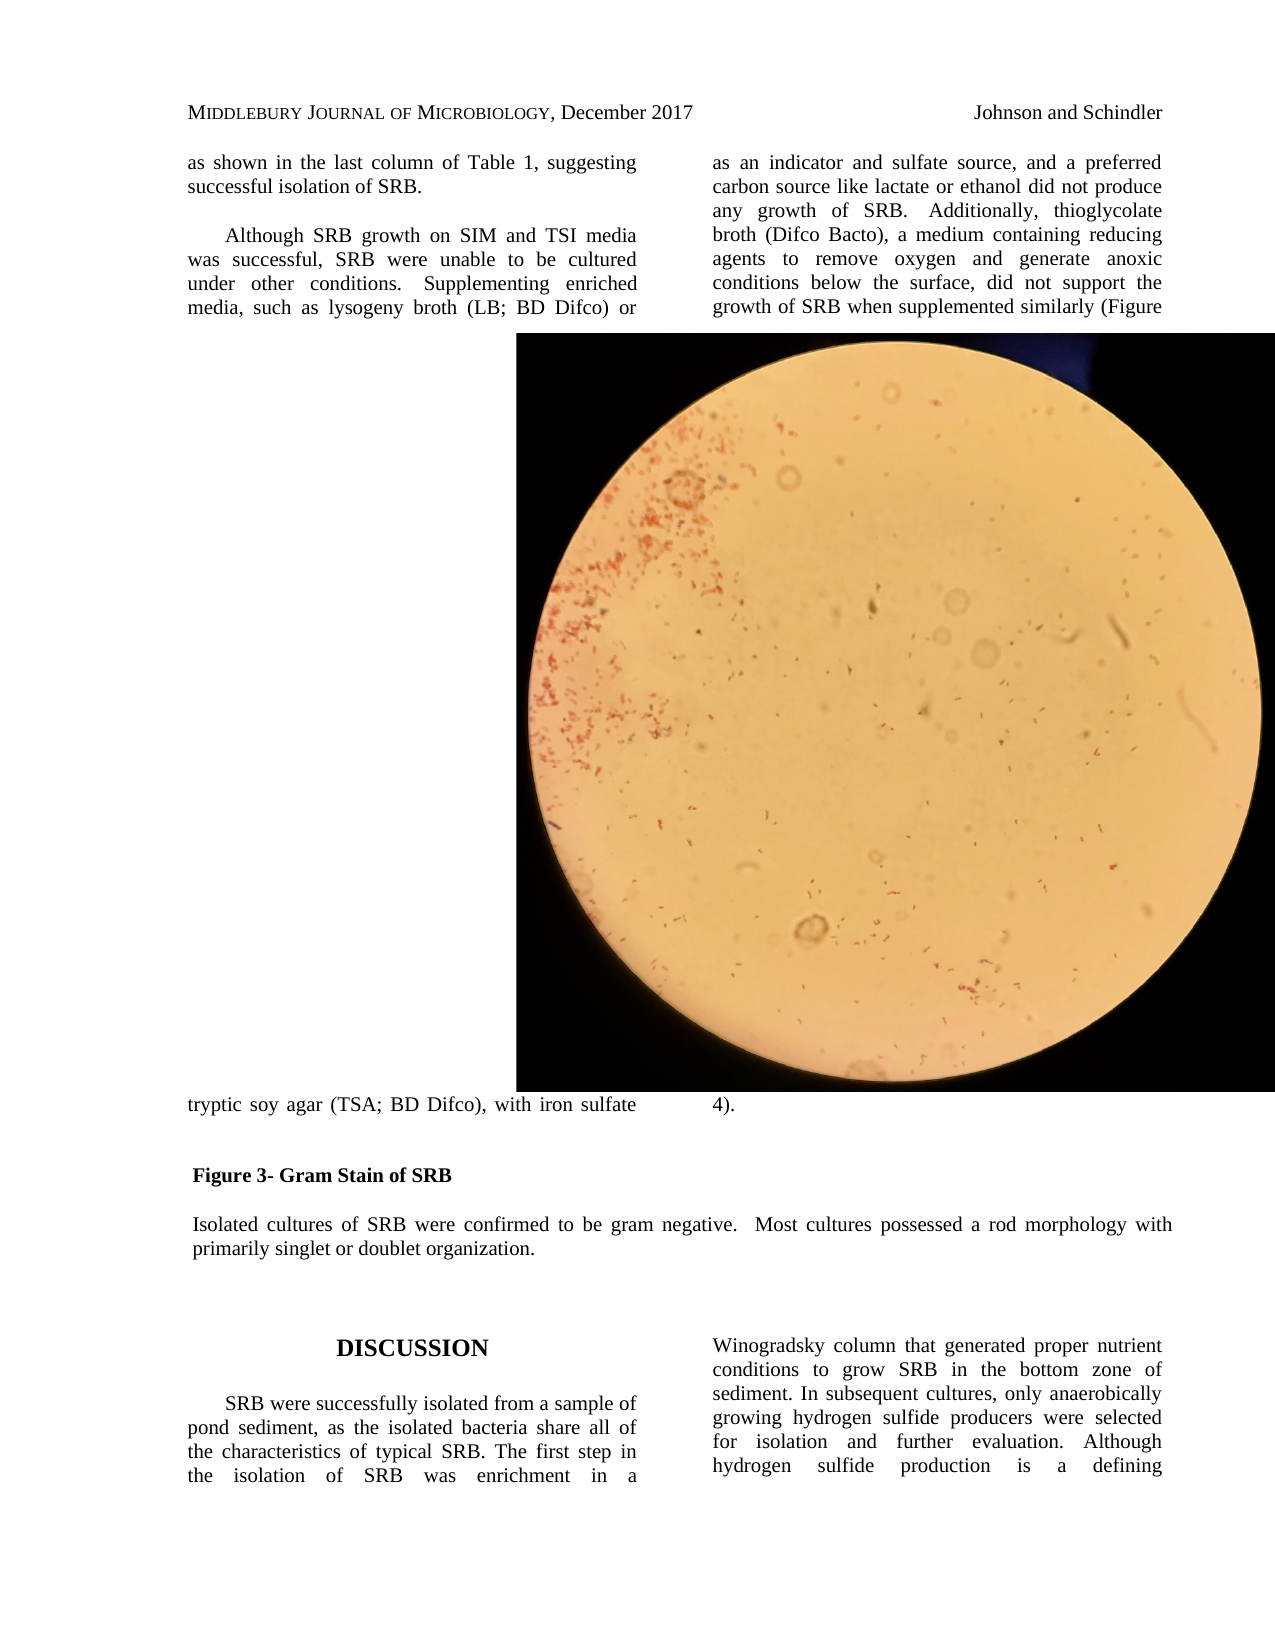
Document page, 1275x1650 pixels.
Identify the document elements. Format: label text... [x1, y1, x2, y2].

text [187, 1391, 637, 1487]
text as shown in the last column of Table 1, suggesting successful isolation of SRB. [187, 150, 637, 198]
text Although SRB growth on SIM and TSI media was successful, SRB were unable to be cultured under other conditions. Supplementing enriched media, such as lysogeny broth (LB; BD Difco) or tryptic soy agar (TSA; BD Difco), with iron sulfate as an indicator and sulfate source, and a preferred carbon source like lactate or ethanol did not produce any growth of SRB. Additionally, thioglycolate broth (Difco Bacto), a medium containing reducing agents to remove oxygen and generate anoxic conditions below the surface, did not support the growth of SRB when supplemented similarly (Figure 4). [187, 223, 637, 1116]
text DISCUSSION [187, 1333, 637, 1362]
picture [516, 333, 1275, 1092]
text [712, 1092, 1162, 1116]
text Although SRB growth on SIM and TSI media was successful, SRB were unable to be cultured under other conditions. Supplementing enriched media, such as lysogeny broth (LB; BD Difco) or tryptic soy agar (TSA; BD Difco), with iron sulfate as an indicator and sulfate source, and a preferred carbon source like lactate or ethanol did not produce any growth of SRB. Additionally, thioglycolate broth (Difco Bacto), a medium containing reducing agents to remove oxygen and generate anoxic conditions below the surface, did not support the growth of SRB when supplemented similarly (Figure 4). [712, 150, 1162, 333]
